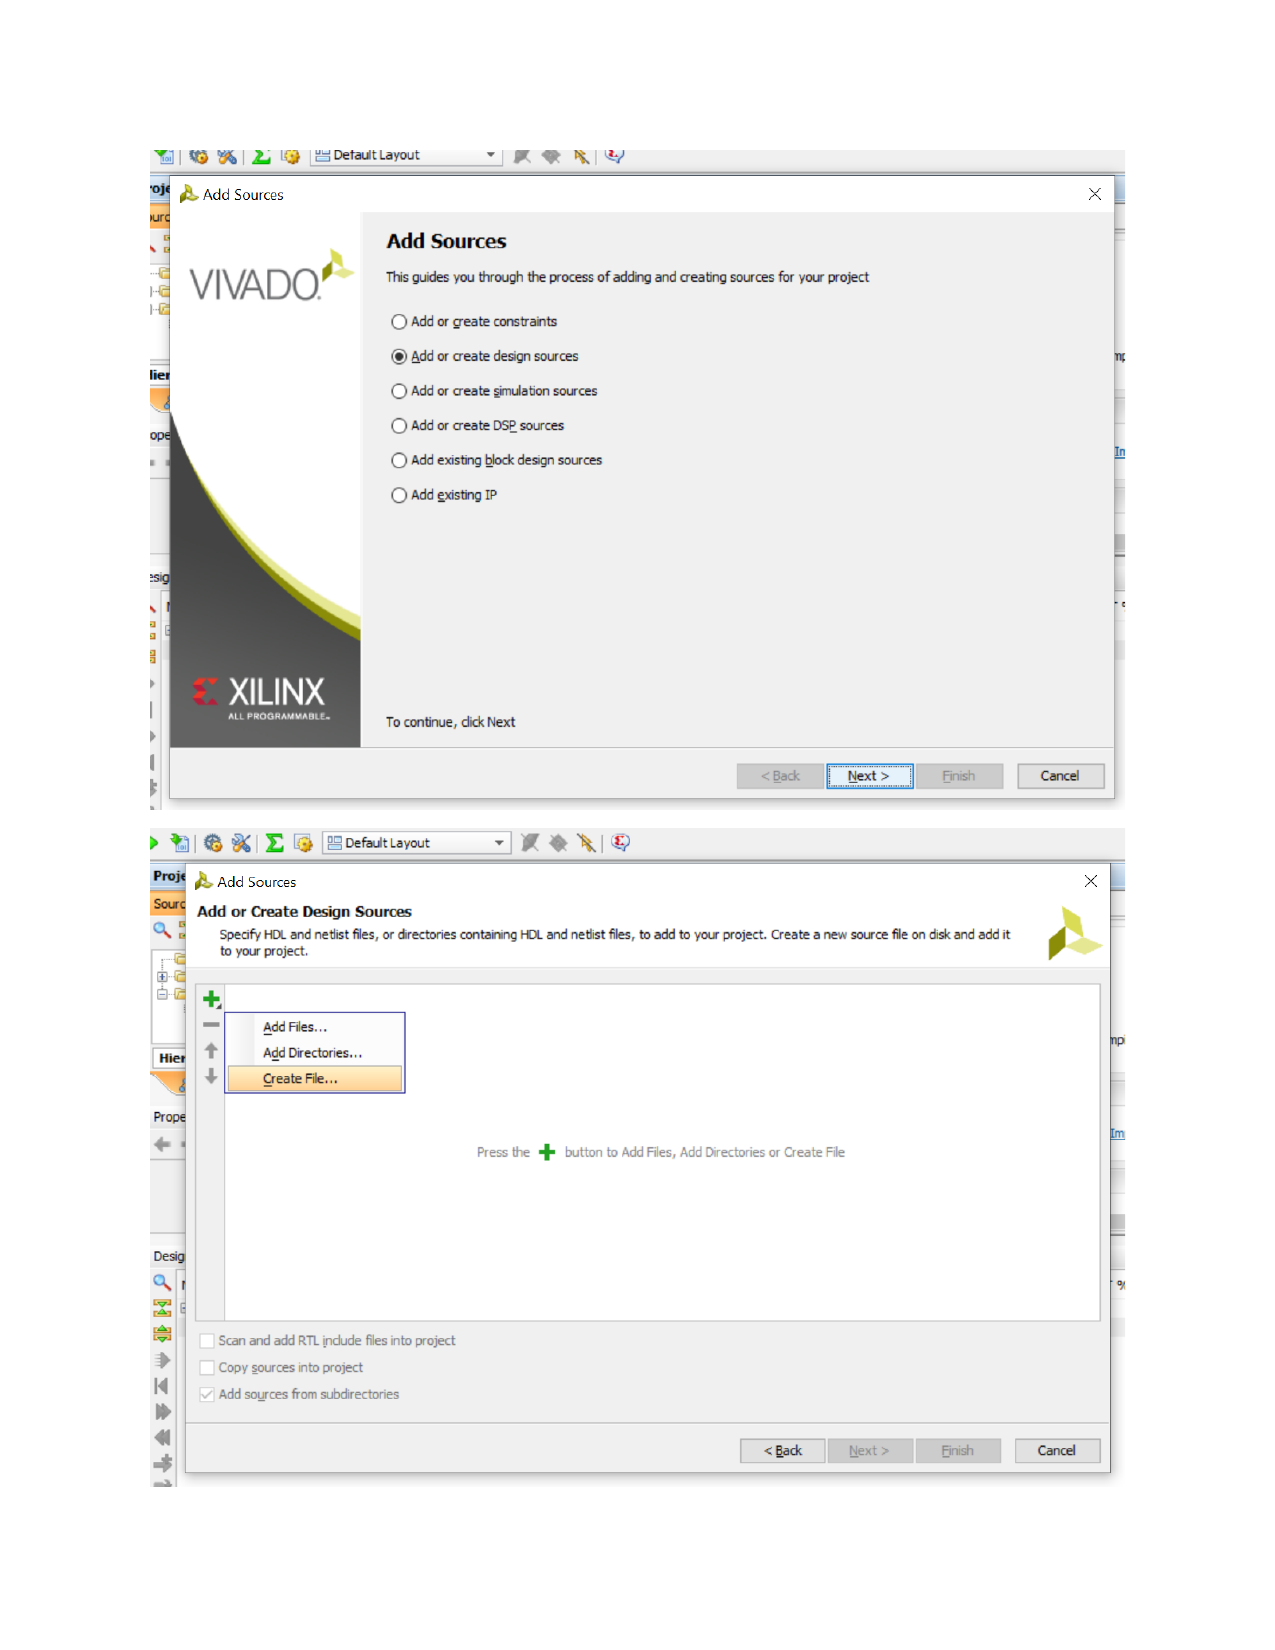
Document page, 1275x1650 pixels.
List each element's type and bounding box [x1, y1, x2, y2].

picture [150, 150, 1125, 810]
picture [150, 828, 1125, 1487]
